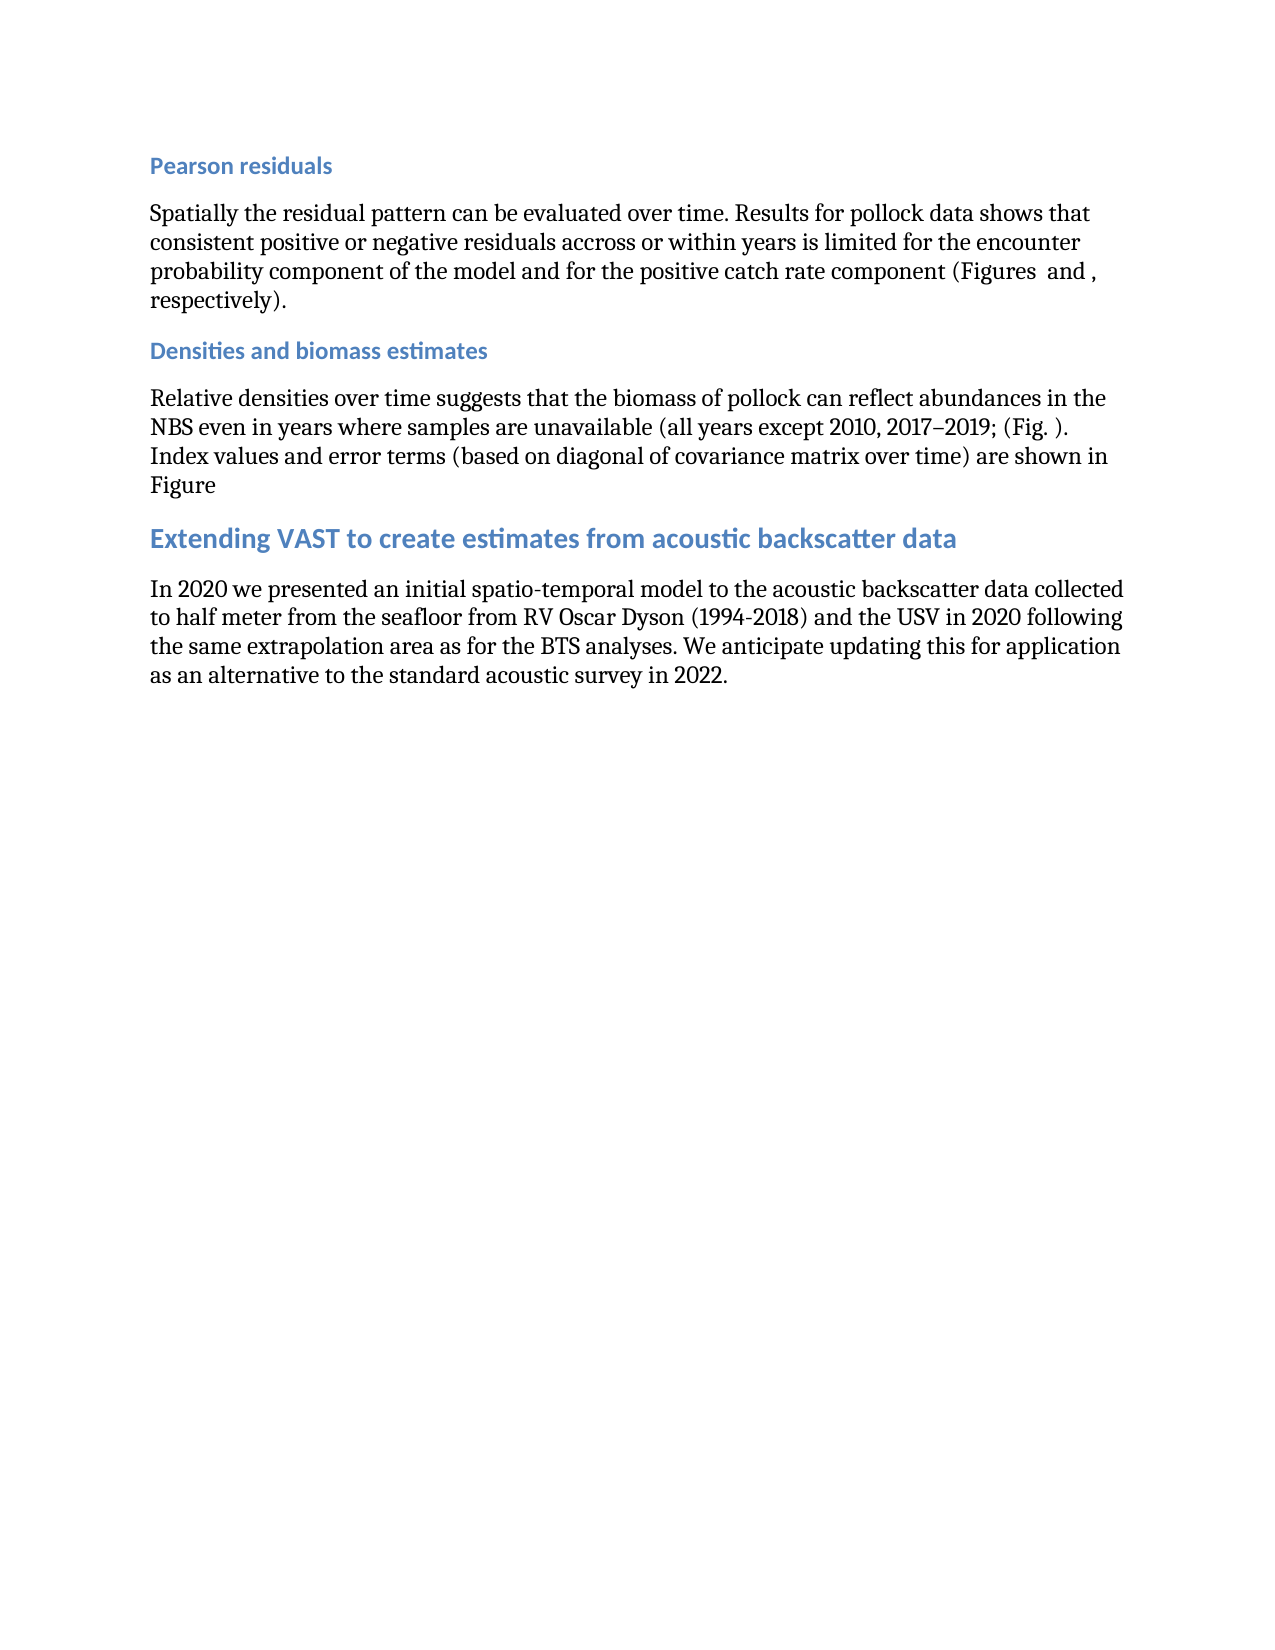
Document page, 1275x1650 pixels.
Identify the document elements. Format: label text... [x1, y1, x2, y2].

text Relative densities over time suggests that the biomass of pollock can reflect abundances in the NBS even in years where samples are unavailable (all years except 2010, 2017–2019; (Fig. ). Index values and error terms (based on diagonal of covariance matrix over time) are shown in Figure [150, 384, 1125, 499]
text In 2020 we presented an initial spatio-temporal model to the acoustic backscatter data collected to half meter from the seafloor from RV Oscar Dyson (1994-2018) and the USV in 2020 following the same extrapolation area as for the BTS analyses. We anticipate updating this for application as an alternative to the standard acoustic survey in 2022. [150, 574, 1125, 689]
subtitle Pearson residuals [150, 150, 1125, 181]
subtitle Extending VAST to create estimates from acoustic backscatter data [150, 520, 1125, 556]
text Spatially the residual pattern can be evaluated over time. Results for pollock data shows that consistent positive or negative residuals accross or within years is limited for the encounter probability component of the model and for the positive catch rate component (Figures and , respectively). [150, 199, 1125, 314]
subtitle Densities and biomass estimates [150, 335, 1125, 366]
